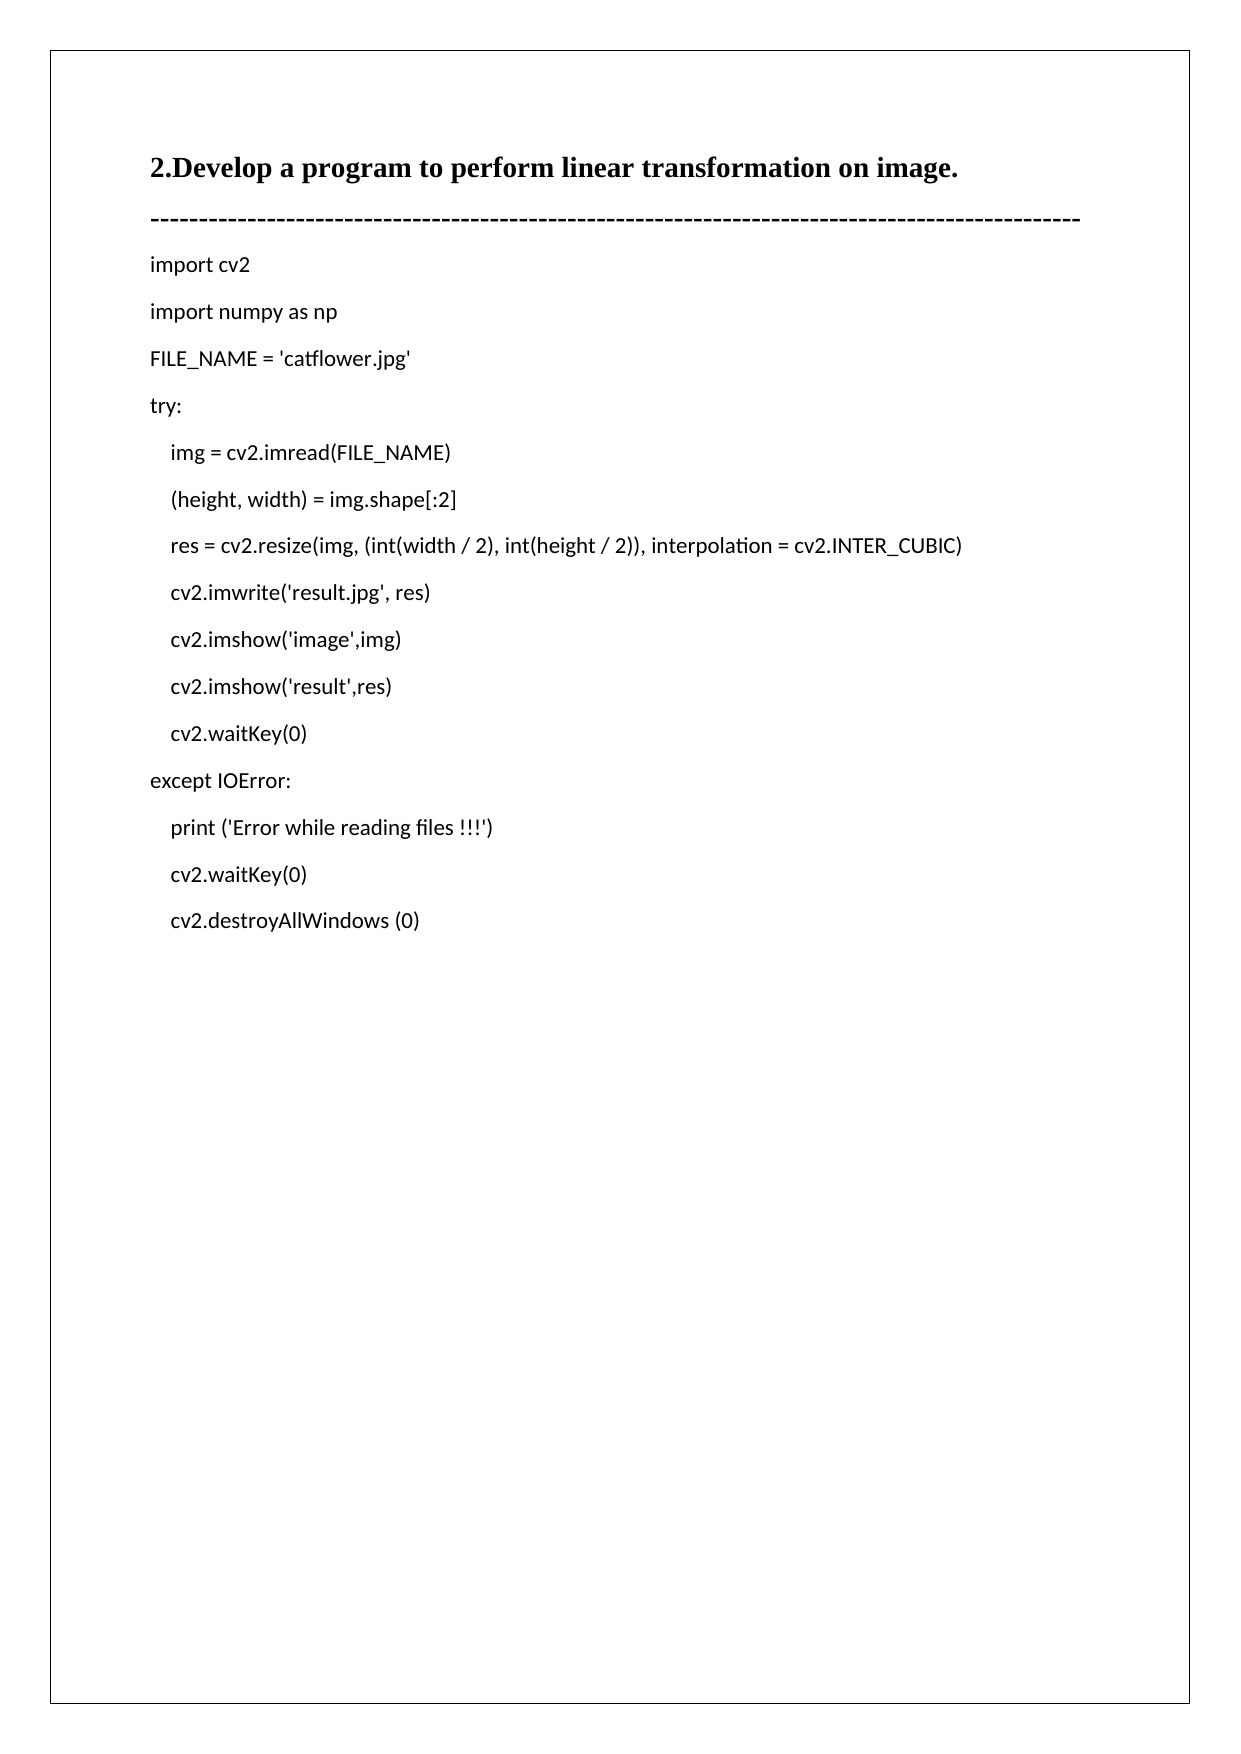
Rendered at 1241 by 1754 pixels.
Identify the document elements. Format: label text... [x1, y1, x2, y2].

text FILE_NAME = 'catflower.jpg' [150, 344, 1090, 372]
text try: [150, 391, 1090, 419]
text cv2.imshow('result',res) [150, 672, 1090, 700]
text cv2.waitKey(0) [150, 719, 1090, 747]
text cv2.imwrite('result.jpg', res) [150, 578, 1090, 607]
text print ('Error while reading files !!!') [150, 813, 1090, 841]
text (height, width) = img.shape[:2] [150, 485, 1090, 513]
text cv2.destroyAllWindows (0) [150, 907, 1090, 935]
text import numpy as np [150, 297, 1090, 325]
text res = cv2.resize(img, (int(width / 2), int(height / 2)), interpolation = cv2.INTER_CUBIC) [150, 532, 1090, 560]
text ------------------------------------------------------------------------------------------------ [150, 200, 1090, 234]
text import cv2 [150, 250, 1090, 278]
text 2.Develop a program to perform linear transformation on image. [150, 150, 1090, 183]
text img = cv2.imread(FILE_NAME) [150, 438, 1090, 466]
text cv2.waitKey(0) [150, 860, 1090, 888]
text cv2.imshow('image',img) [150, 625, 1090, 653]
text except IOError: [150, 766, 1090, 794]
